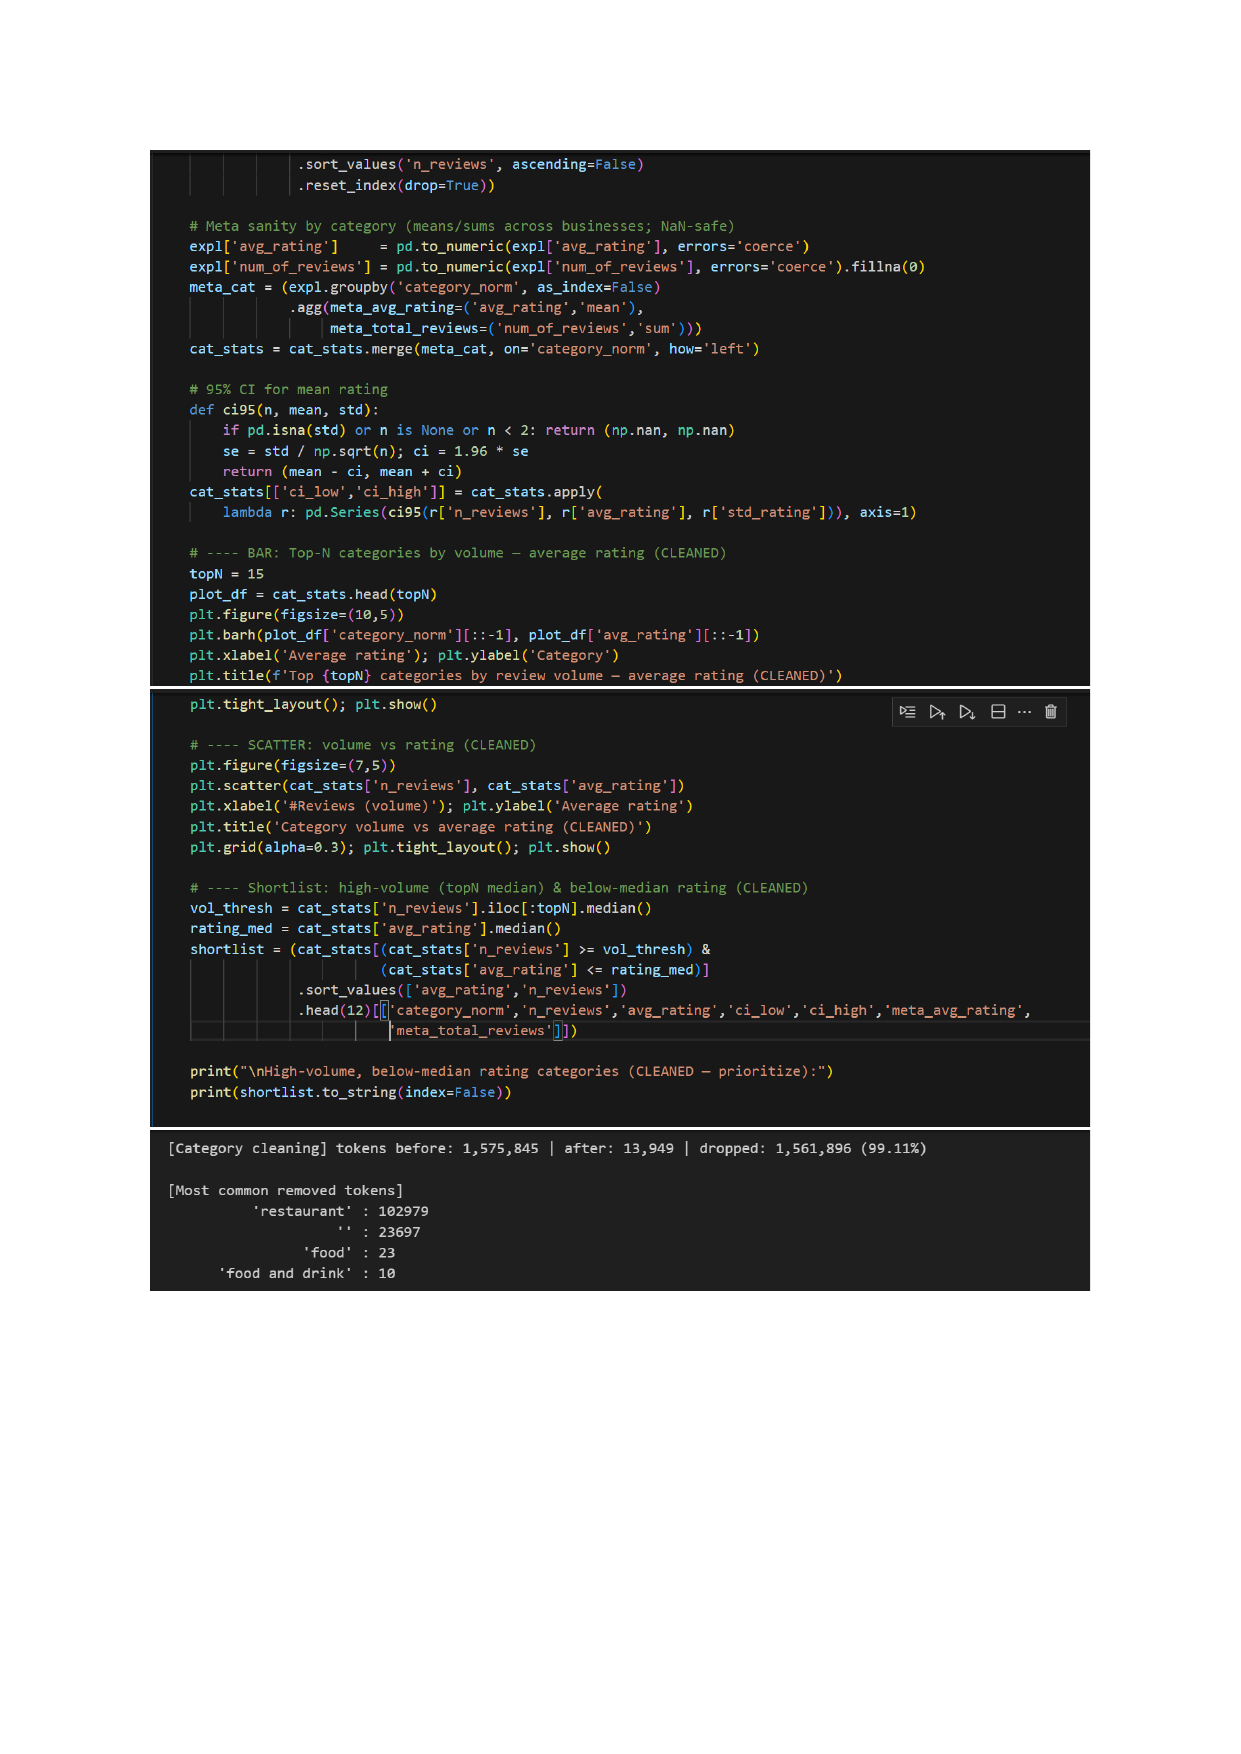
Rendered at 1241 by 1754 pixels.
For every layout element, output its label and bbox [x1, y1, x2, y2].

picture [150, 689, 1091, 1127]
picture [150, 1130, 1091, 1291]
picture [150, 150, 1091, 686]
